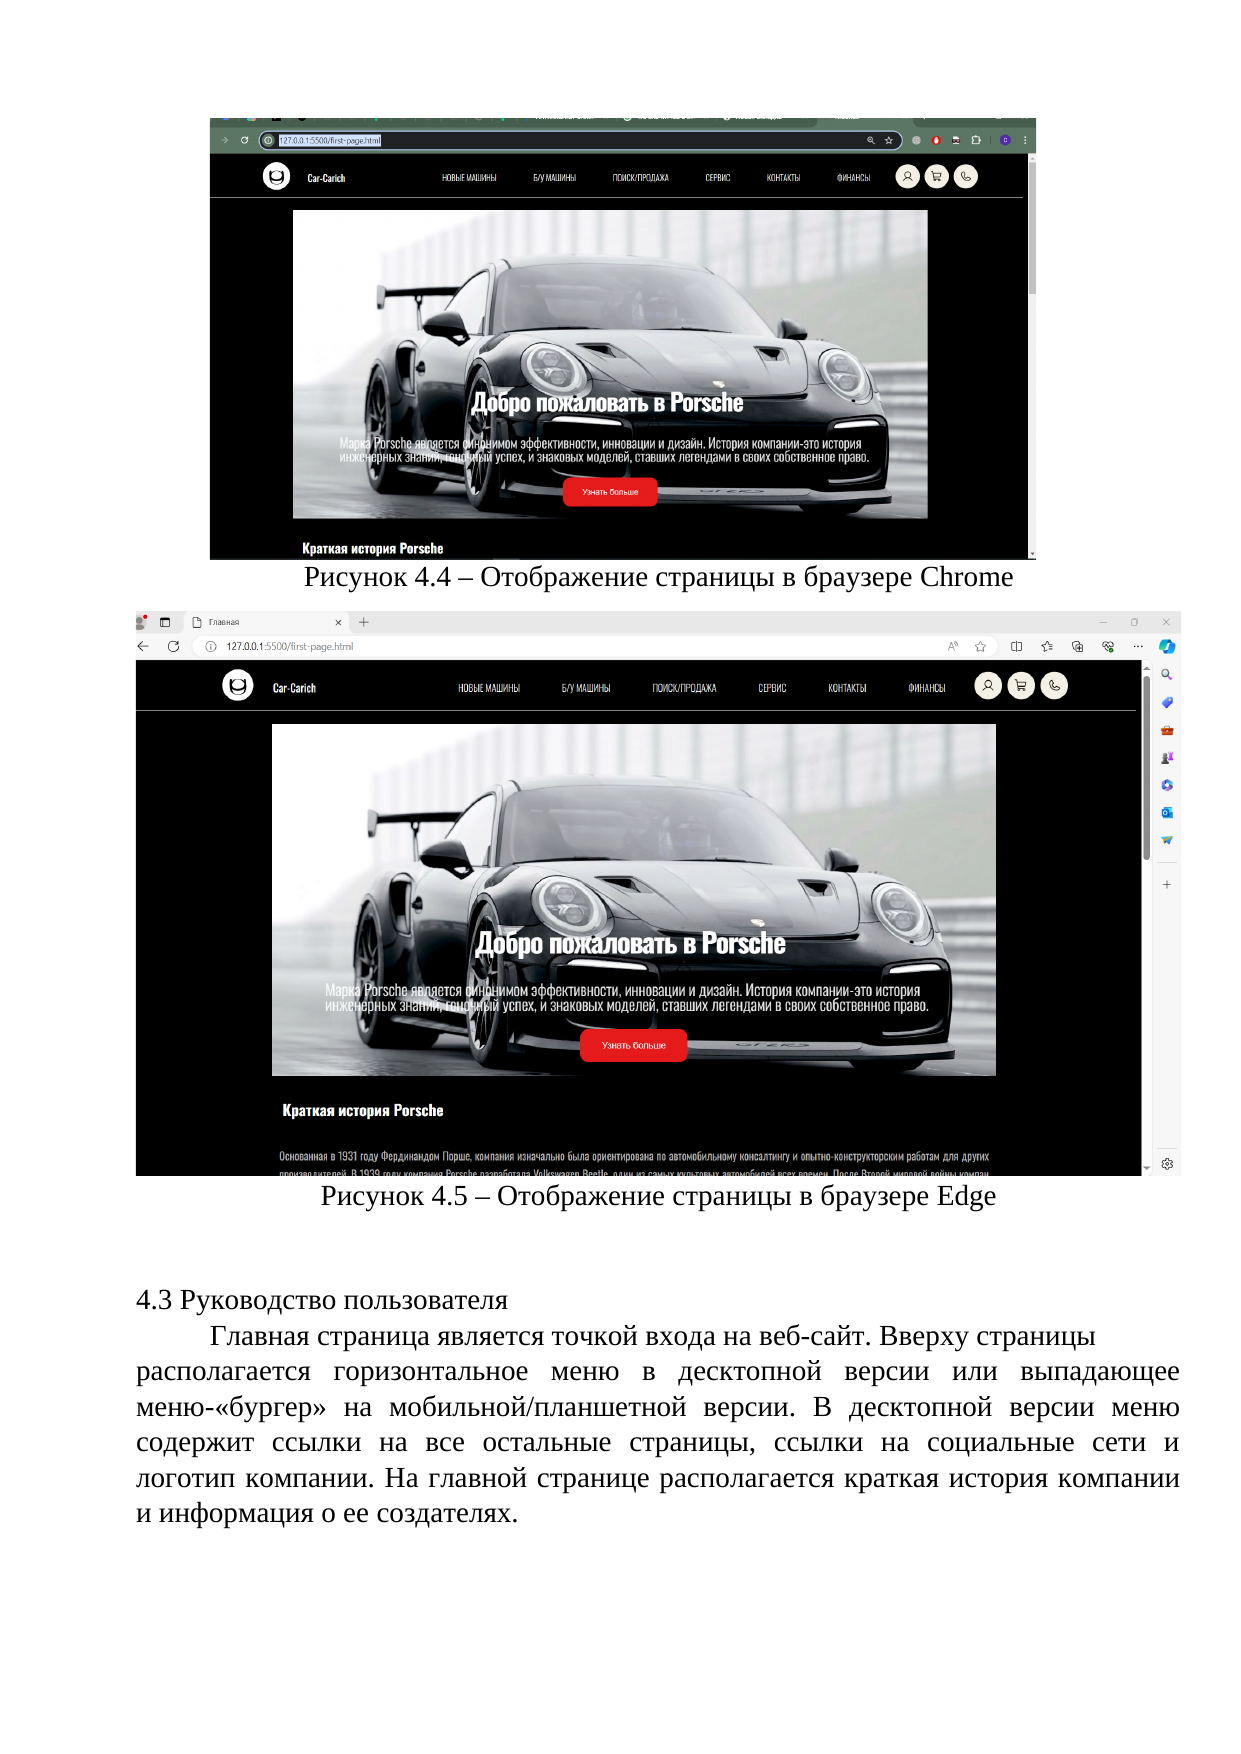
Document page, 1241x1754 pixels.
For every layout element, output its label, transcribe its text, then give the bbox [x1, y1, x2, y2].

picture [135, 611, 1182, 1176]
subtitle 4.3 Руководство пользователя [136, 1282, 1181, 1316]
text располагается горизонтальное меню в десктопной версии или выпадающее меню-«бургер» на мобильной/планшетной версии. В десктопной версии меню содержит ссылки на все остальные страницы, ссылки на социальные сети и логотип компании. На главной странице располагается краткая история компании и информация о ее создателях. [136, 1353, 1181, 1529]
text Рисунок 4.5 – Отображение страницы в браузере Edge [136, 1178, 1181, 1211]
text Главная страница является точкой входа на веб-сайт. Вверху страницы [209, 1318, 1181, 1351]
text Рисунок 4.4 – Отображение страницы в браузере Chrome [136, 559, 1181, 593]
picture [209, 118, 1037, 560]
